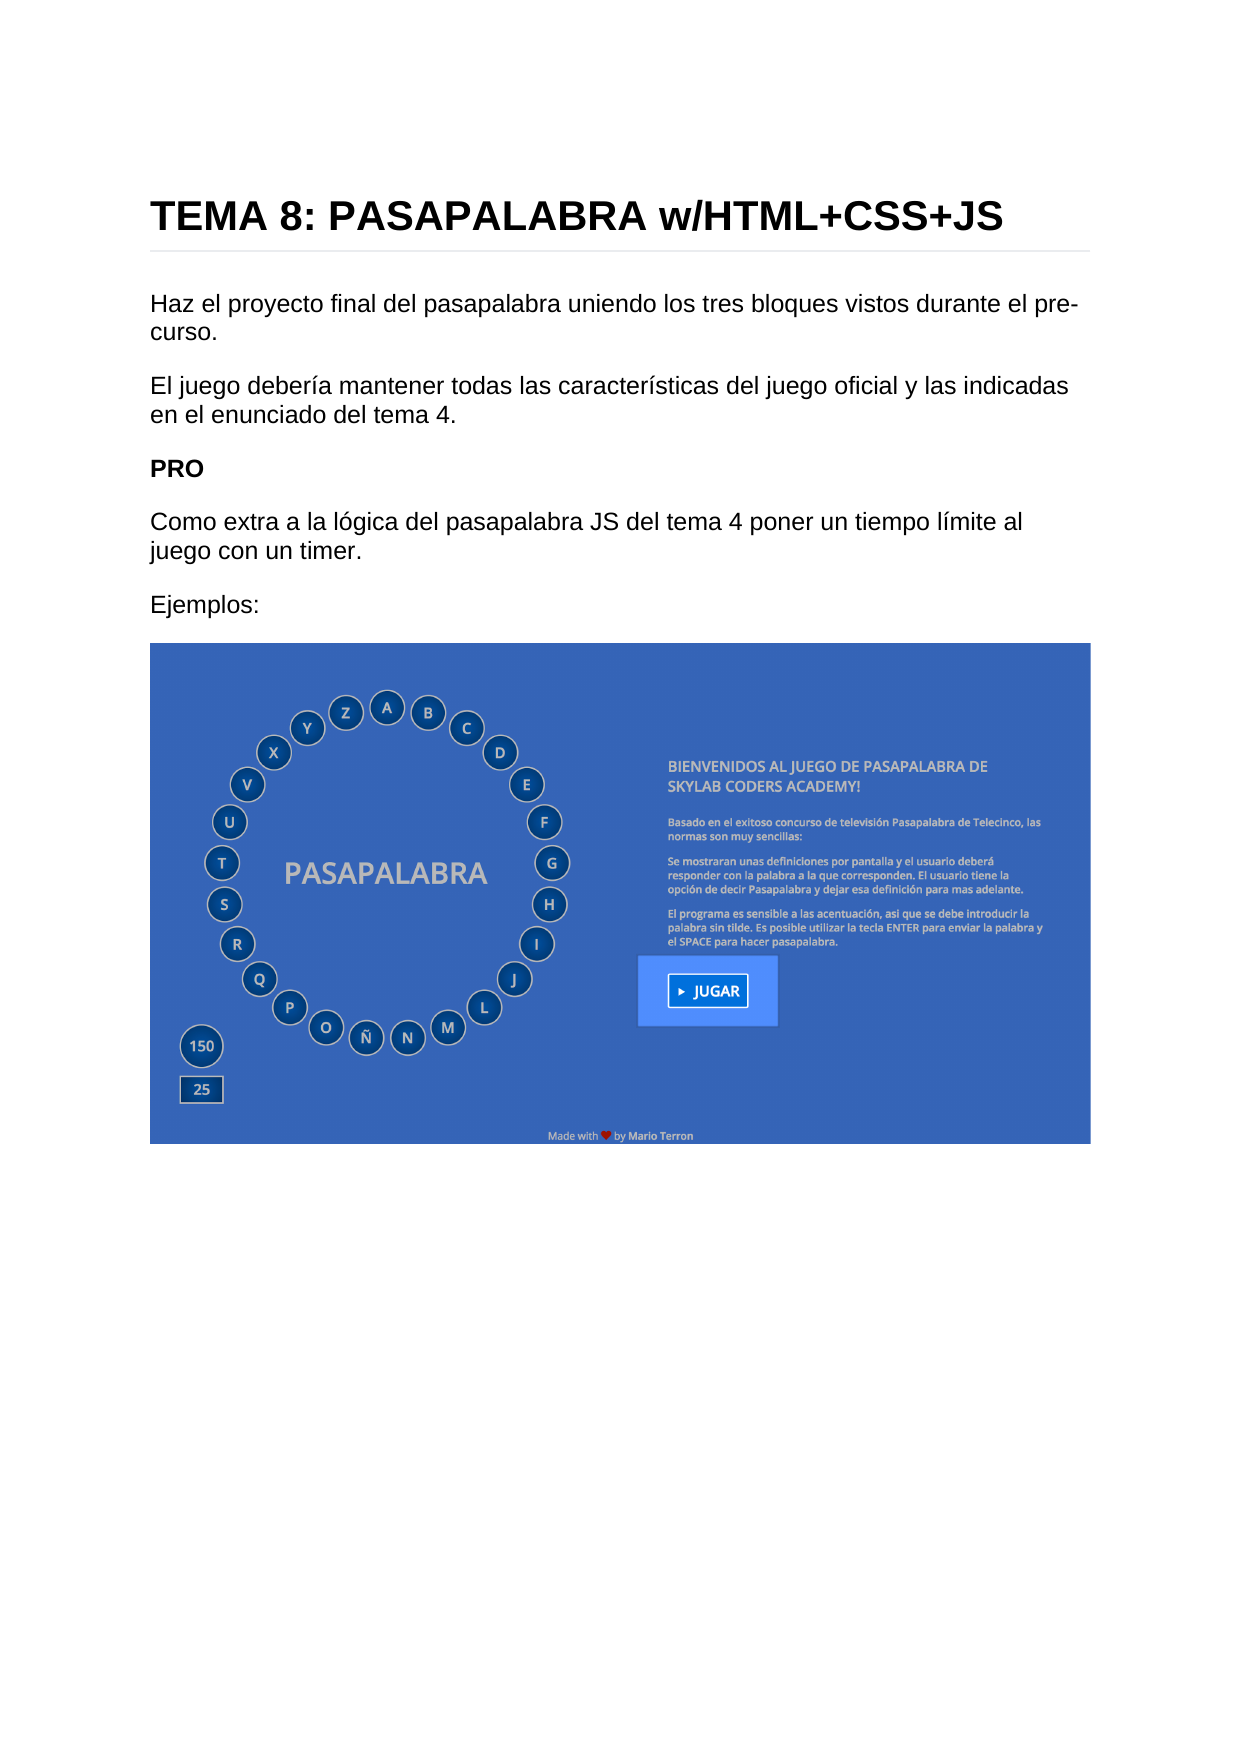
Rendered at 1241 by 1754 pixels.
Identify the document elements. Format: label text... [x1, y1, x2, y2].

text Haz el proyecto final del pasapalabra uniendo los tres bloques vistos durante el pre-curso. [150, 288, 1090, 346]
text Ejemplos: [150, 590, 1090, 618]
text El juego debería mantener todas las características del juego oficial y las indicadas en el enunciado del tema 4. [150, 371, 1090, 428]
text PRO [150, 453, 1090, 482]
picture [150, 643, 1091, 1144]
text Como extra a la lógica del pasapalabra JS del tema 4 poner un tiempo límite al juego con un timer. [150, 507, 1090, 565]
subtitle TEMA 8: PASAPALABRA w/HTML+CSS+JS [150, 192, 1090, 250]
